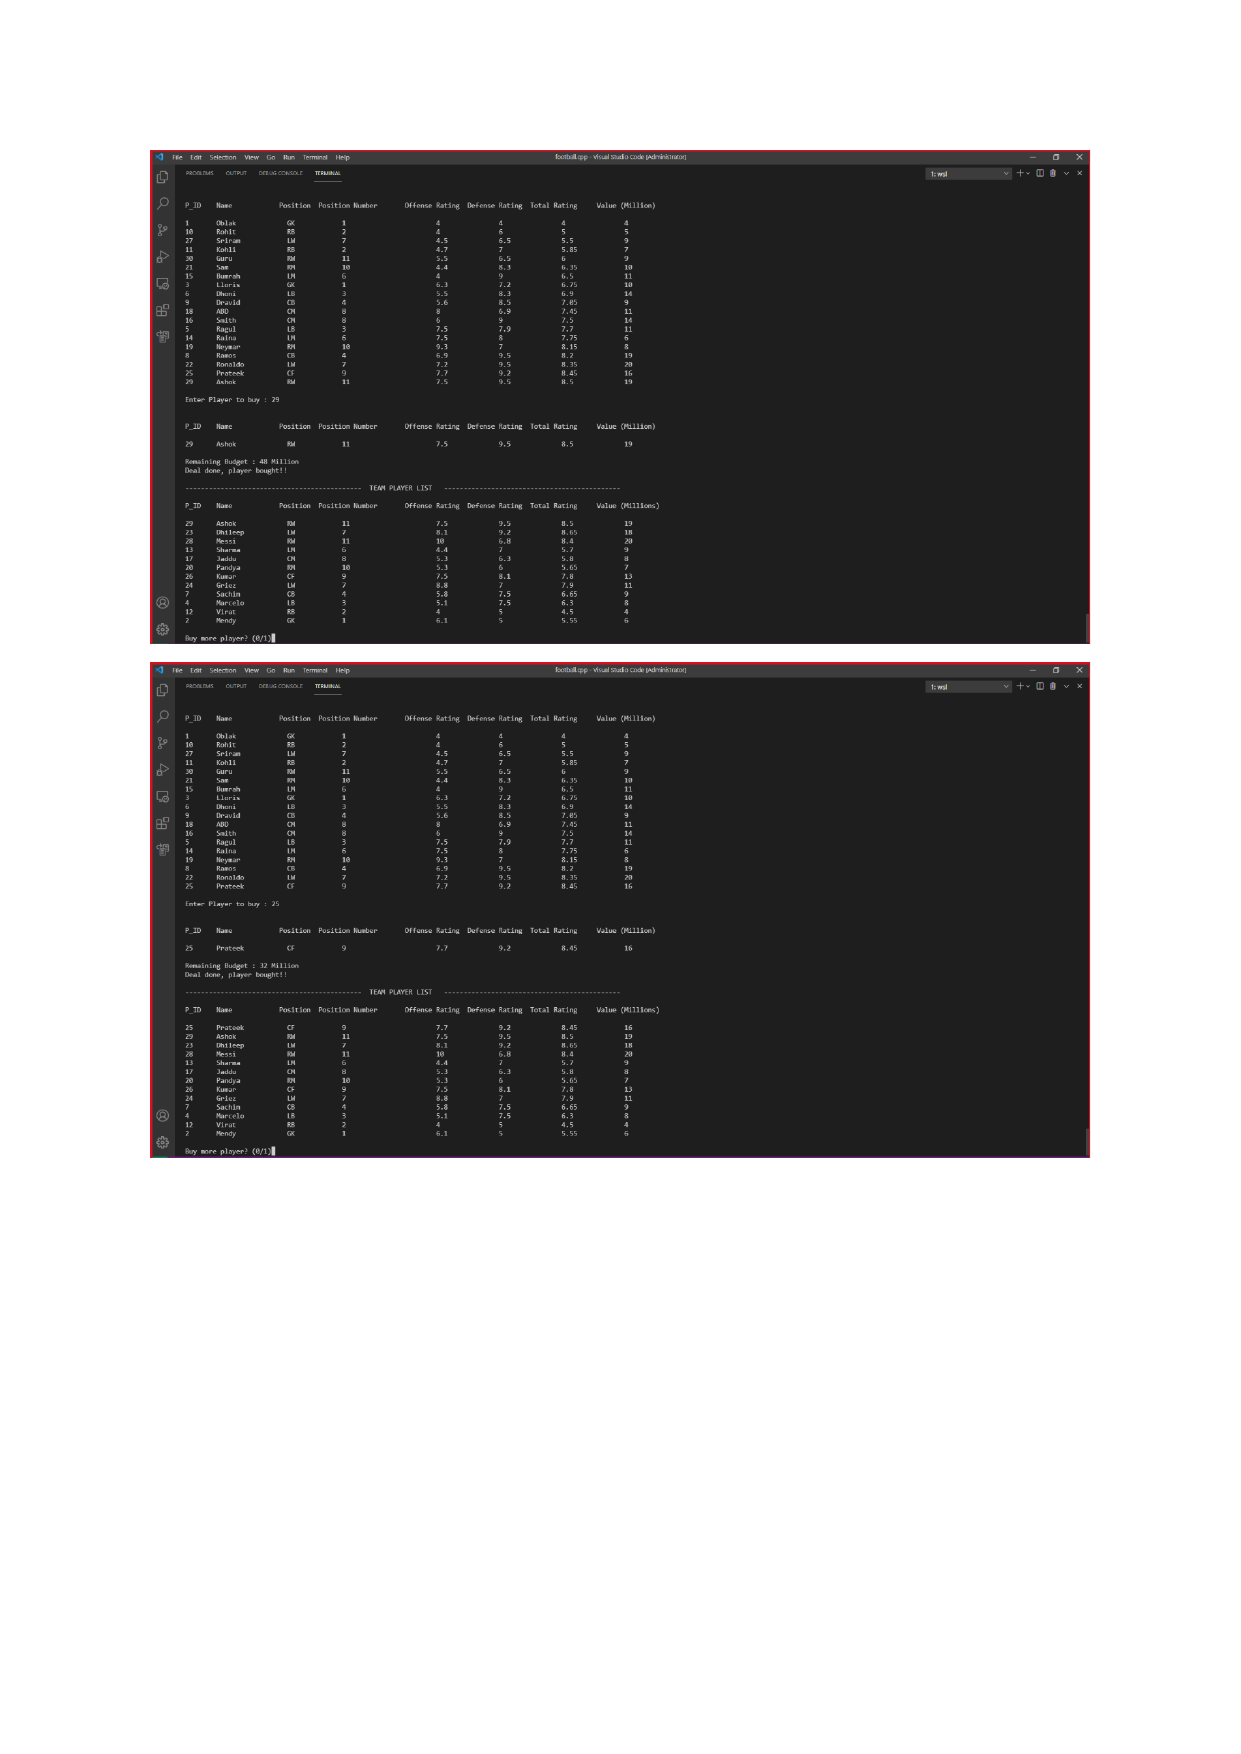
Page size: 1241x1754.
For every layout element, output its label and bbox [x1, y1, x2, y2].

picture [150, 662, 1091, 1158]
picture [150, 150, 1091, 644]
